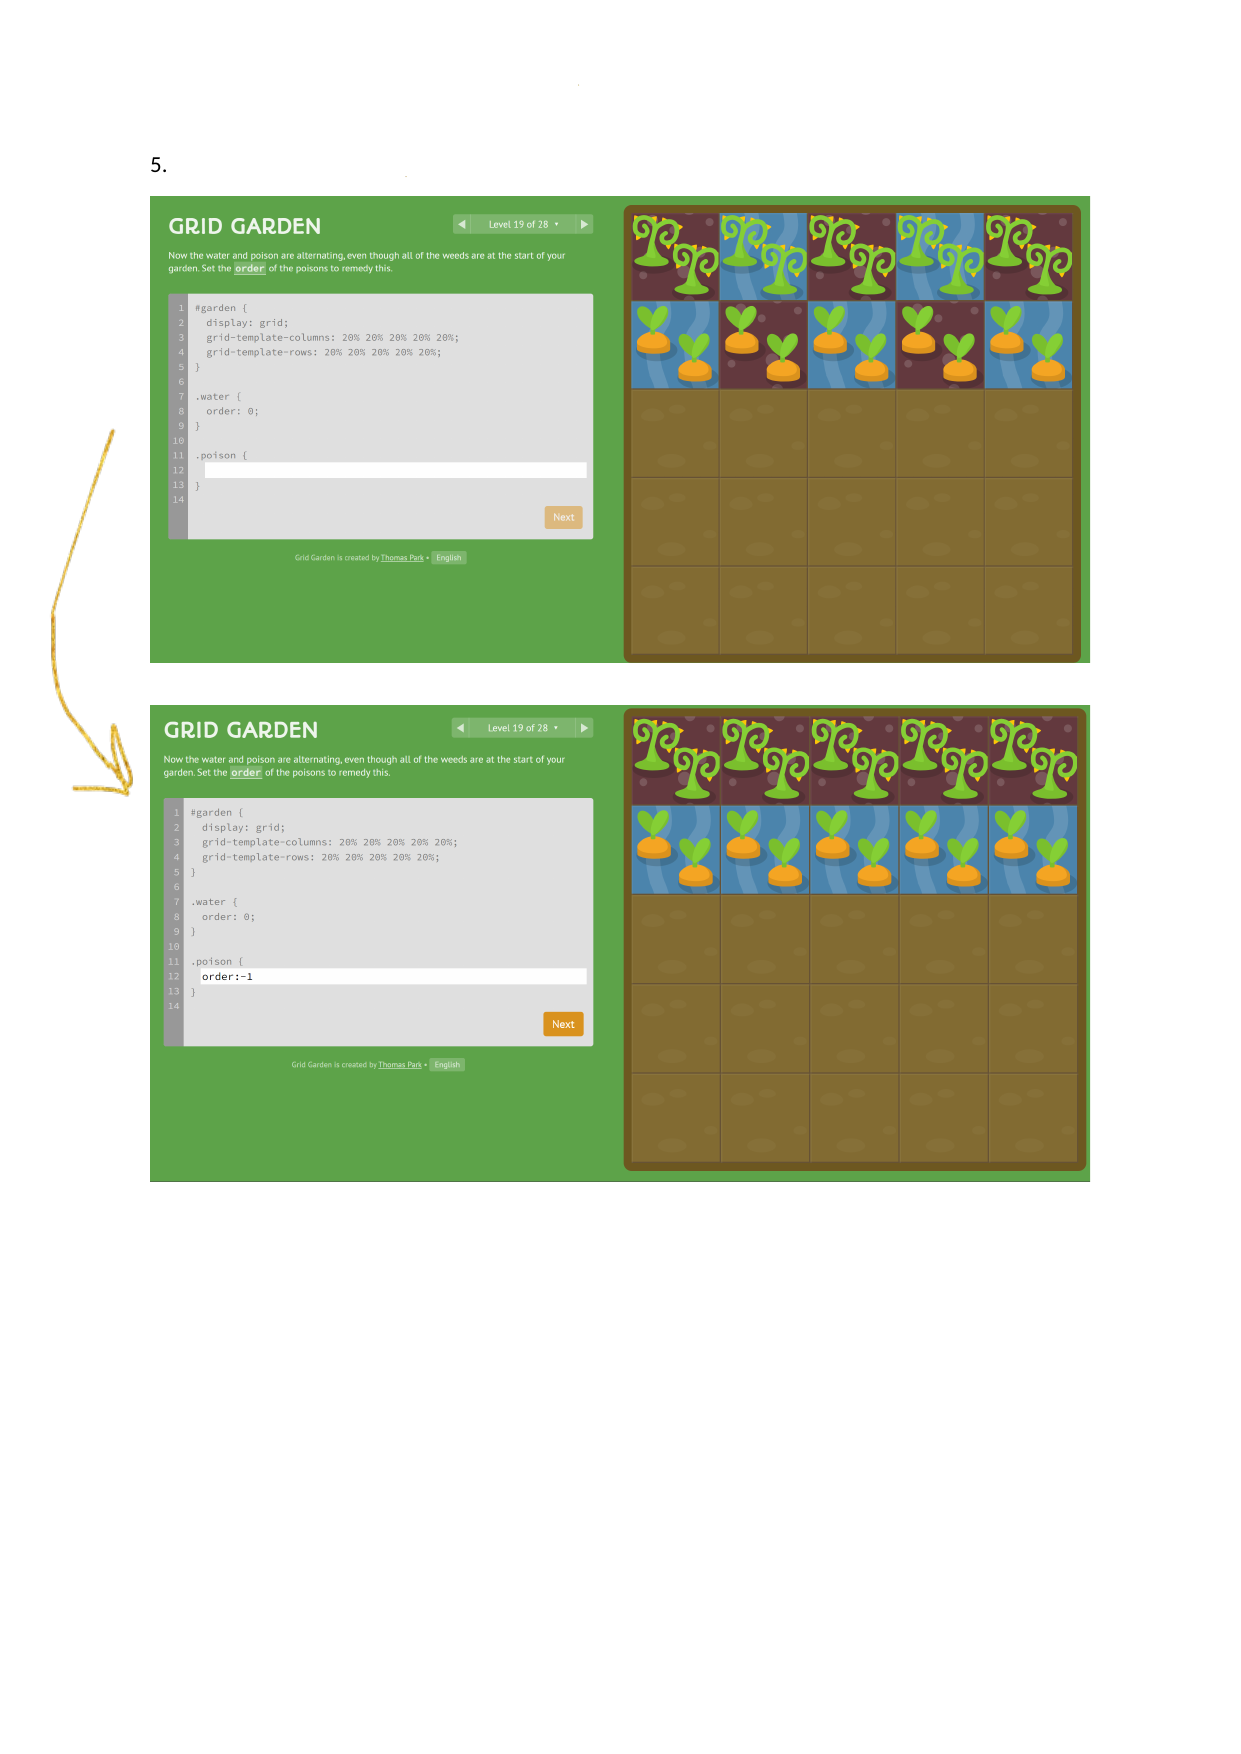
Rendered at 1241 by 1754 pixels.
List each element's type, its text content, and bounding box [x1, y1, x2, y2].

text 5. [150, 150, 1090, 178]
picture [46, 424, 137, 801]
picture [150, 705, 1091, 1182]
picture [150, 196, 1091, 663]
